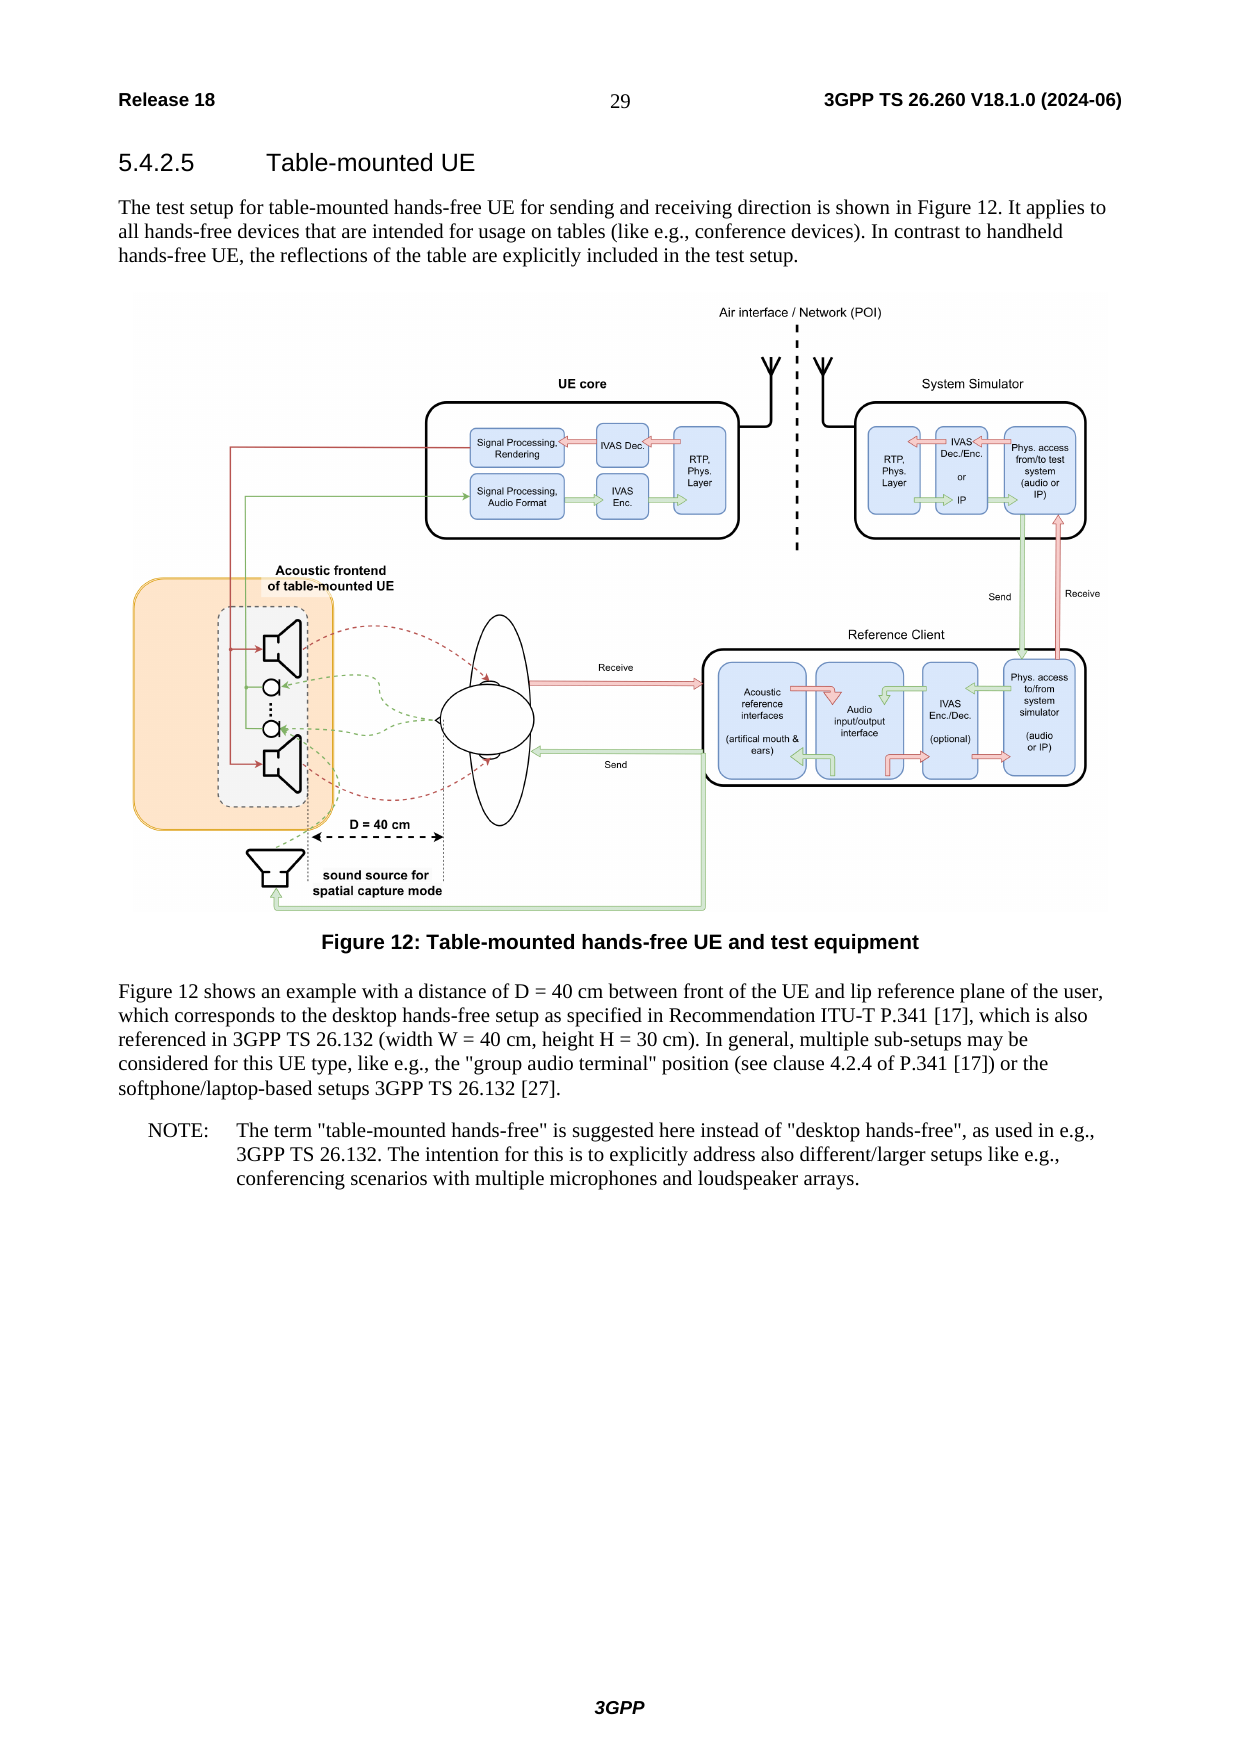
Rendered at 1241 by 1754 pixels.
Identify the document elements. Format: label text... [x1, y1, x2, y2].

text Figure 12: Table-mounted hands-free UE and test equipment [118, 930, 1122, 954]
text NOTE: The term "table-mounted hands-free" is suggested here instead of "desktop hands-free", as used in e.g., 3GPP TS 26.132. The intention for this is to explicitly address also different/larger setups like e.g., conferencing scenarios with multiple microphones and loudspeaker arrays. [148, 1118, 1122, 1190]
text Figure 12 shows an example with a distance of D = 40 cm between front of the UE and lip reference plane of the user, which corresponds to the desktop hands-free setup as specified in Recommendation ITU-T P.341 [17], which is also referenced in 3GPP TS 26.132 (width W = 40 cm, height H = 30 cm). In general, multiple sub-setups may be considered for this UE type, like e.g., the "group audio terminal" position (see clause 4.2.4 of P.341 [17]) or the softphone/laptop-based setups 3GPP TS 26.132 [27]. [118, 979, 1122, 1099]
subtitle 5.4.2.5 Table-mounted UE [118, 147, 1122, 176]
picture [132, 292, 1108, 912]
text The test setup for table-mounted hands-free UE for sending and receiving direction is shown in Figure 12. It applies to all hands-free devices that are intended for usage on tables (like e.g., conference devices). In contrast to handheld hands-free UE, the reflections of the table are explicitly included in the test setup. [118, 195, 1122, 267]
